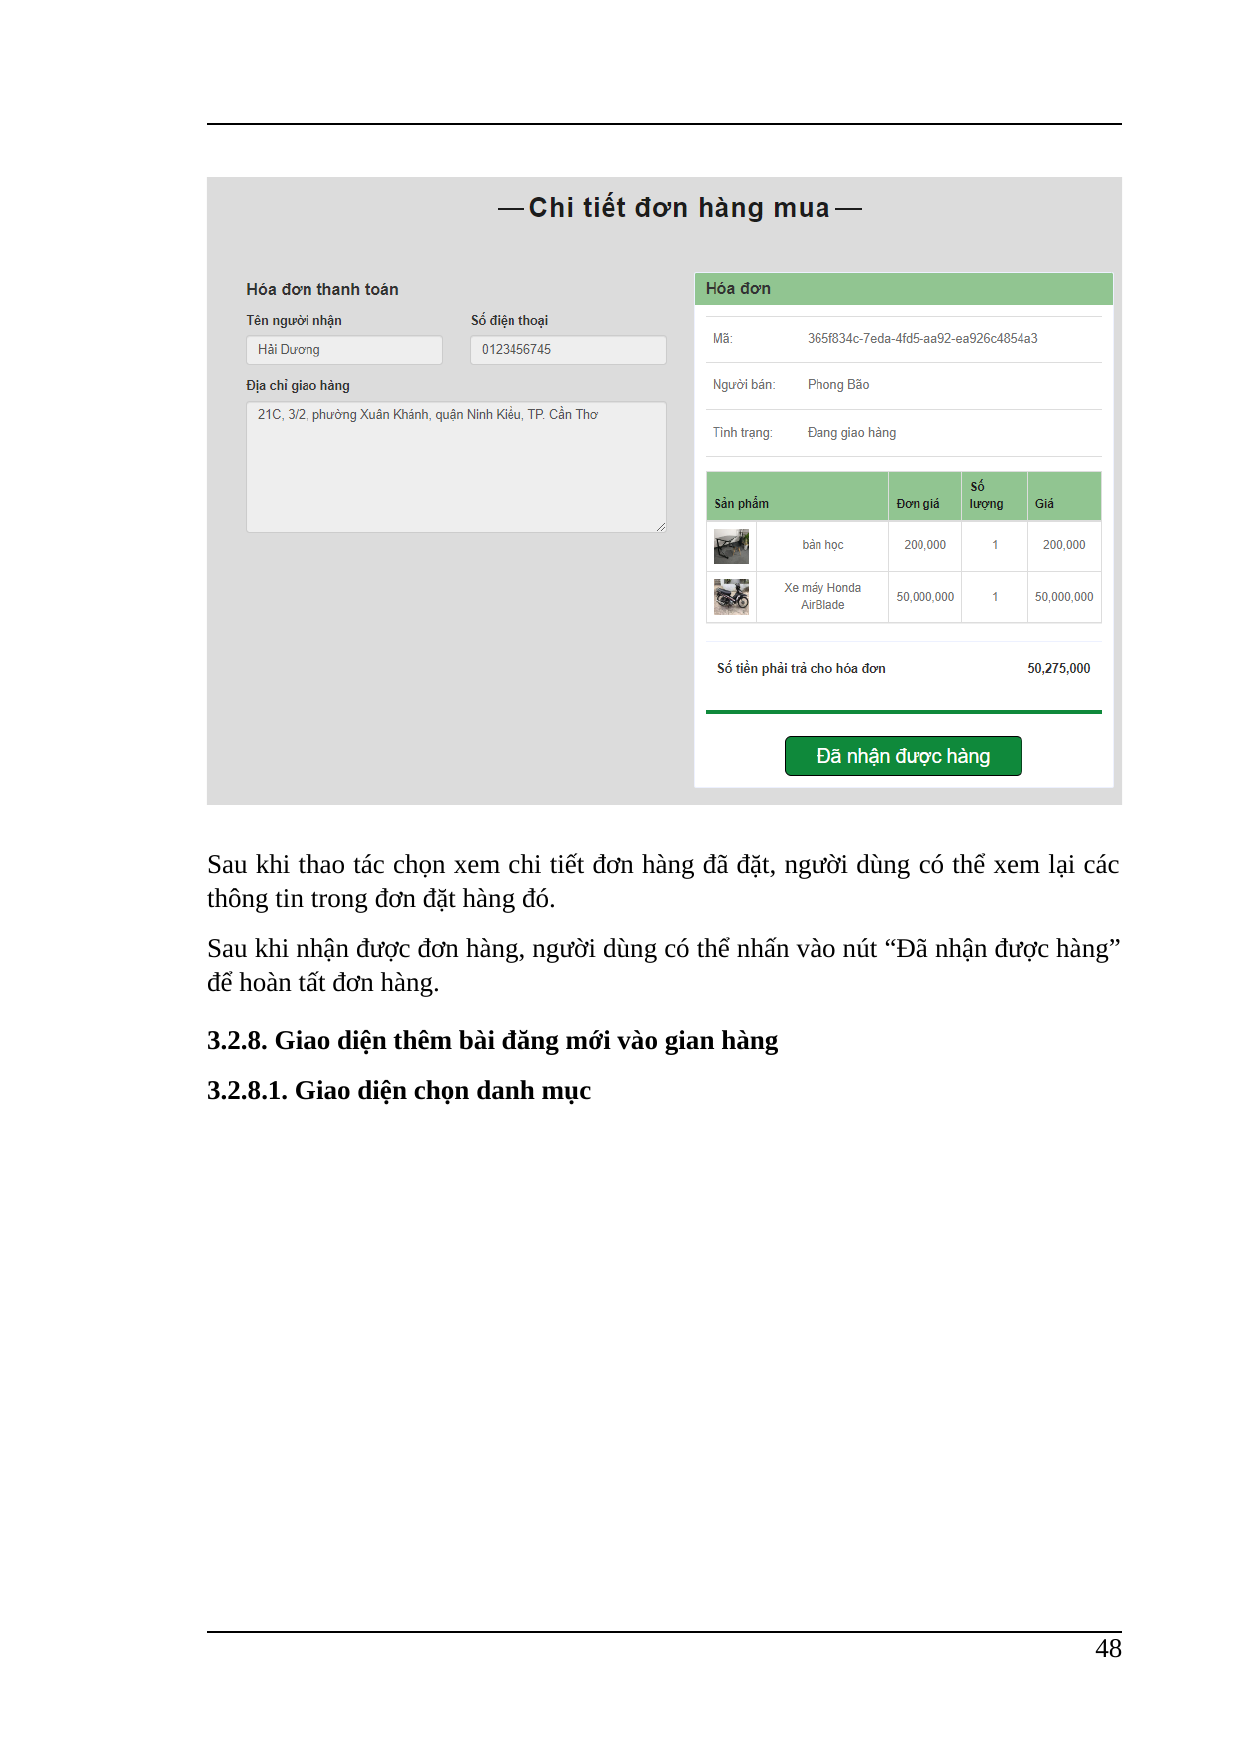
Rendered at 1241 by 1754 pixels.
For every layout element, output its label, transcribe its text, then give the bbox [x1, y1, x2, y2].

text Sau khi nhận được đơn hàng, người dùng có thể nhấn vào nút “Đã nhận được hàng” để hoàn tất đơn hàng. [207, 932, 1122, 997]
picture [206, 177, 1123, 805]
text Sau khi thao tác chọn xem chi tiết đơn hàng đã đặt, người dùng có thể xem lại các thông tin trong đơn đặt hàng đó. [207, 848, 1122, 913]
text 3.2.8.1. Giao diện chọn danh mục [207, 1074, 1122, 1106]
subtitle 3.2.8. Giao diện thêm bài đăng mới vào gian hàng [207, 1024, 1122, 1055]
